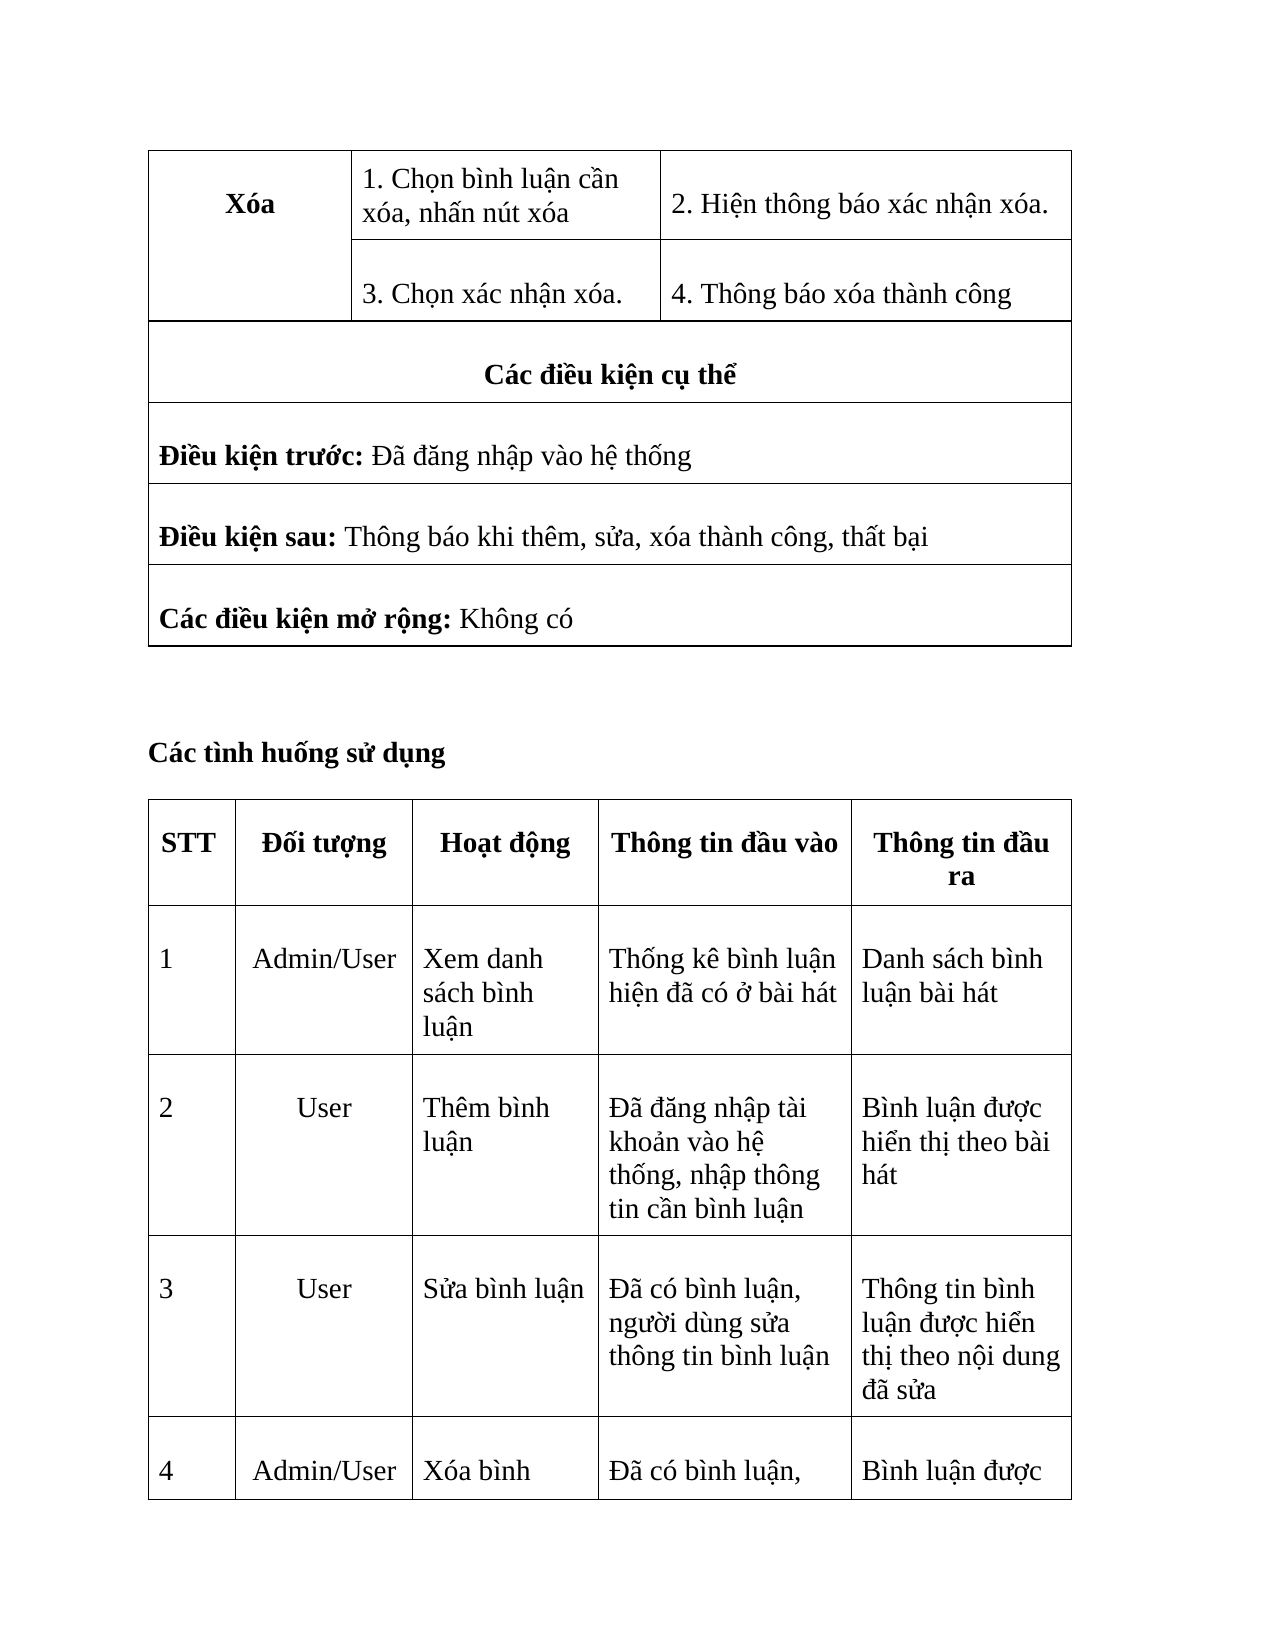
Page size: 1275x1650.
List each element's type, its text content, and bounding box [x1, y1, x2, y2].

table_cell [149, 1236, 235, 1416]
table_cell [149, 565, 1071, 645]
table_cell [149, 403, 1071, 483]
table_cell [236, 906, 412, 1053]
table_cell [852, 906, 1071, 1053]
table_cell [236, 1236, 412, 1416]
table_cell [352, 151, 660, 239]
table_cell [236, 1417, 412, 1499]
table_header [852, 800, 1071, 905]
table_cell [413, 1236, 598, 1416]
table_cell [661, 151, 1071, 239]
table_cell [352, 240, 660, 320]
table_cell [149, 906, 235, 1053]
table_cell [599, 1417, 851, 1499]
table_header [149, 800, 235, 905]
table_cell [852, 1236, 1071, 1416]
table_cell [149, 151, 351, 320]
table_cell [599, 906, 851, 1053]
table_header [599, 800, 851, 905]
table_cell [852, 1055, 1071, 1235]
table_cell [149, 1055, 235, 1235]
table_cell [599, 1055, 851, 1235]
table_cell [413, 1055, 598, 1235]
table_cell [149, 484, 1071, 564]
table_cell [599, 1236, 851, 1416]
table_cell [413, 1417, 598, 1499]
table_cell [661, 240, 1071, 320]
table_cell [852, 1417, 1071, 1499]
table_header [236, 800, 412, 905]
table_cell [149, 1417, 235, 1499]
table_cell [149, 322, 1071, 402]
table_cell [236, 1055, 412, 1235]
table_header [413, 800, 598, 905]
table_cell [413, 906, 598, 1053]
text Các tình huống sử dụng [148, 735, 1125, 769]
